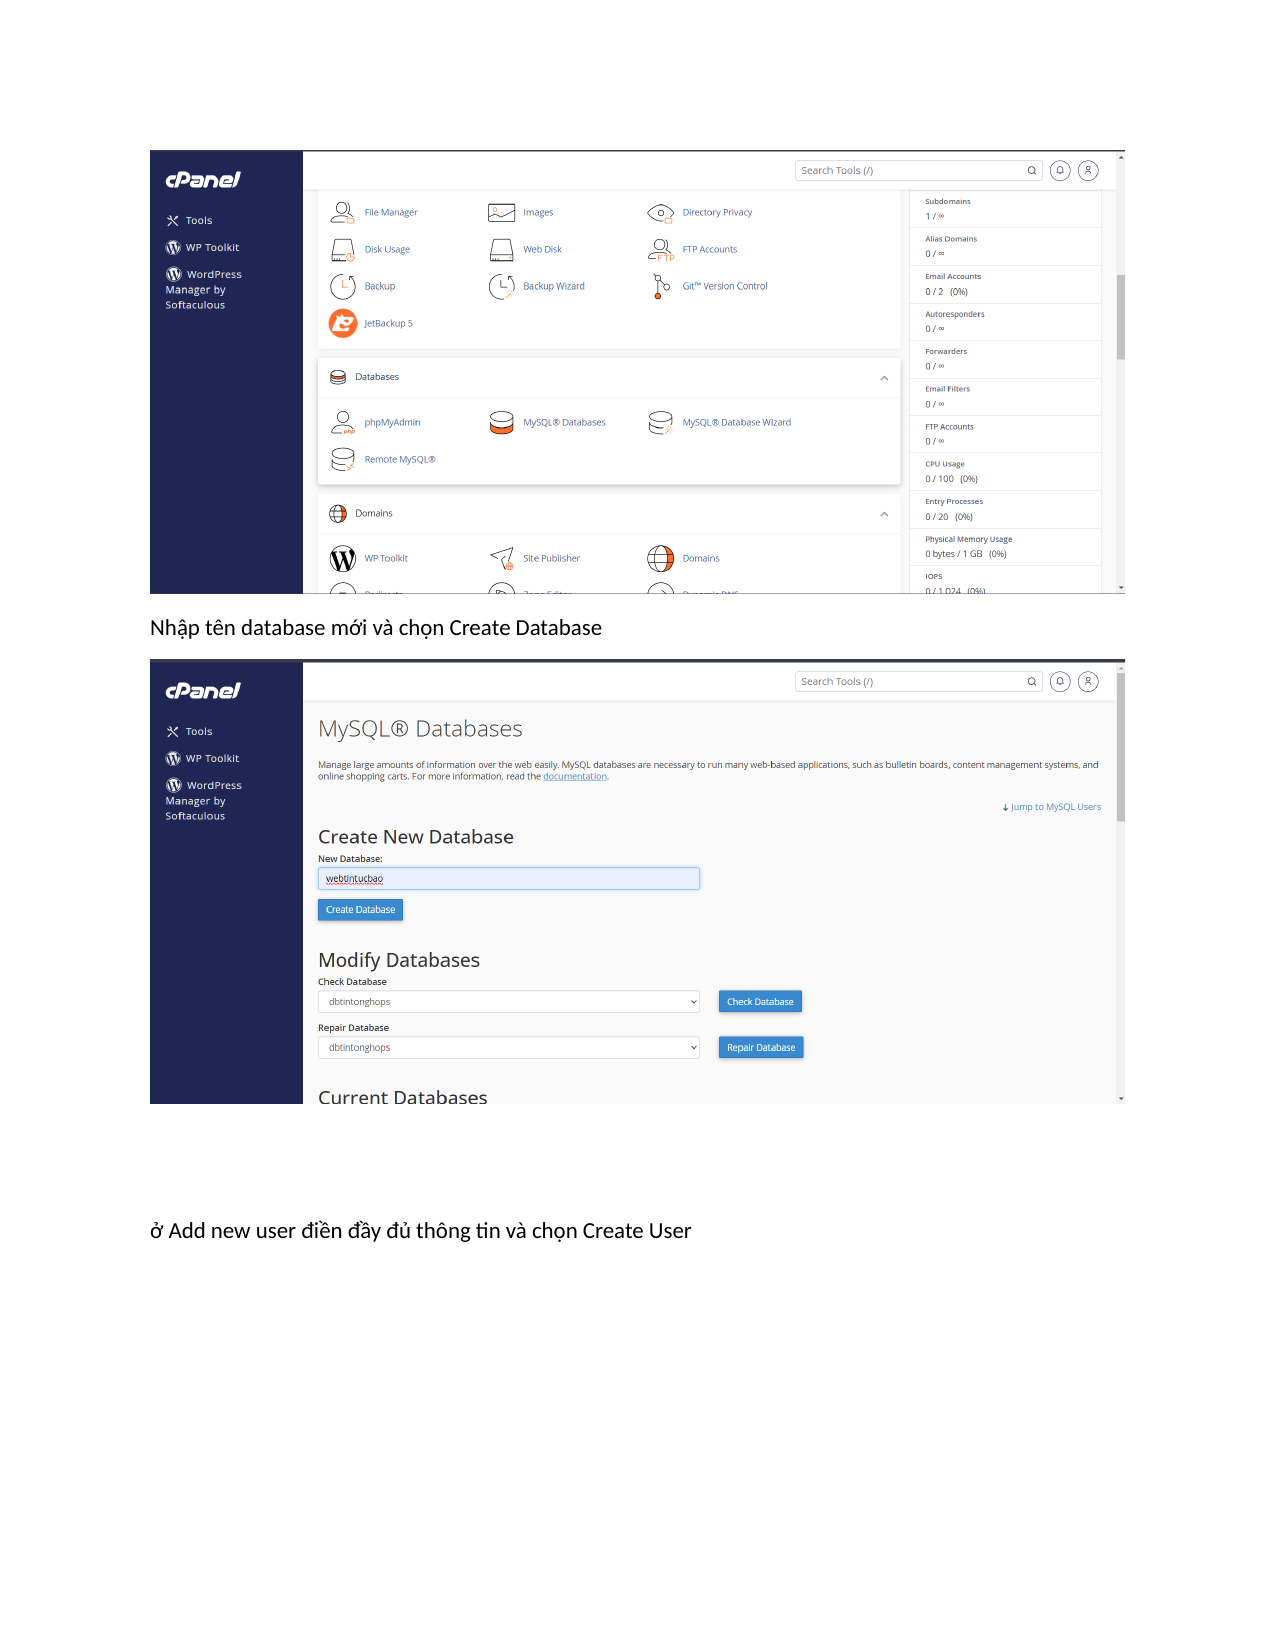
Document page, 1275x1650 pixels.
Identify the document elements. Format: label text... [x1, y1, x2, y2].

picture [150, 150, 1125, 594]
picture [150, 659, 1125, 1104]
text Nhập tên database mới và chọn Create Database [150, 613, 1125, 641]
text ở Add new user điền đầy đủ thông tin và chọn Create User [150, 1216, 1125, 1244]
